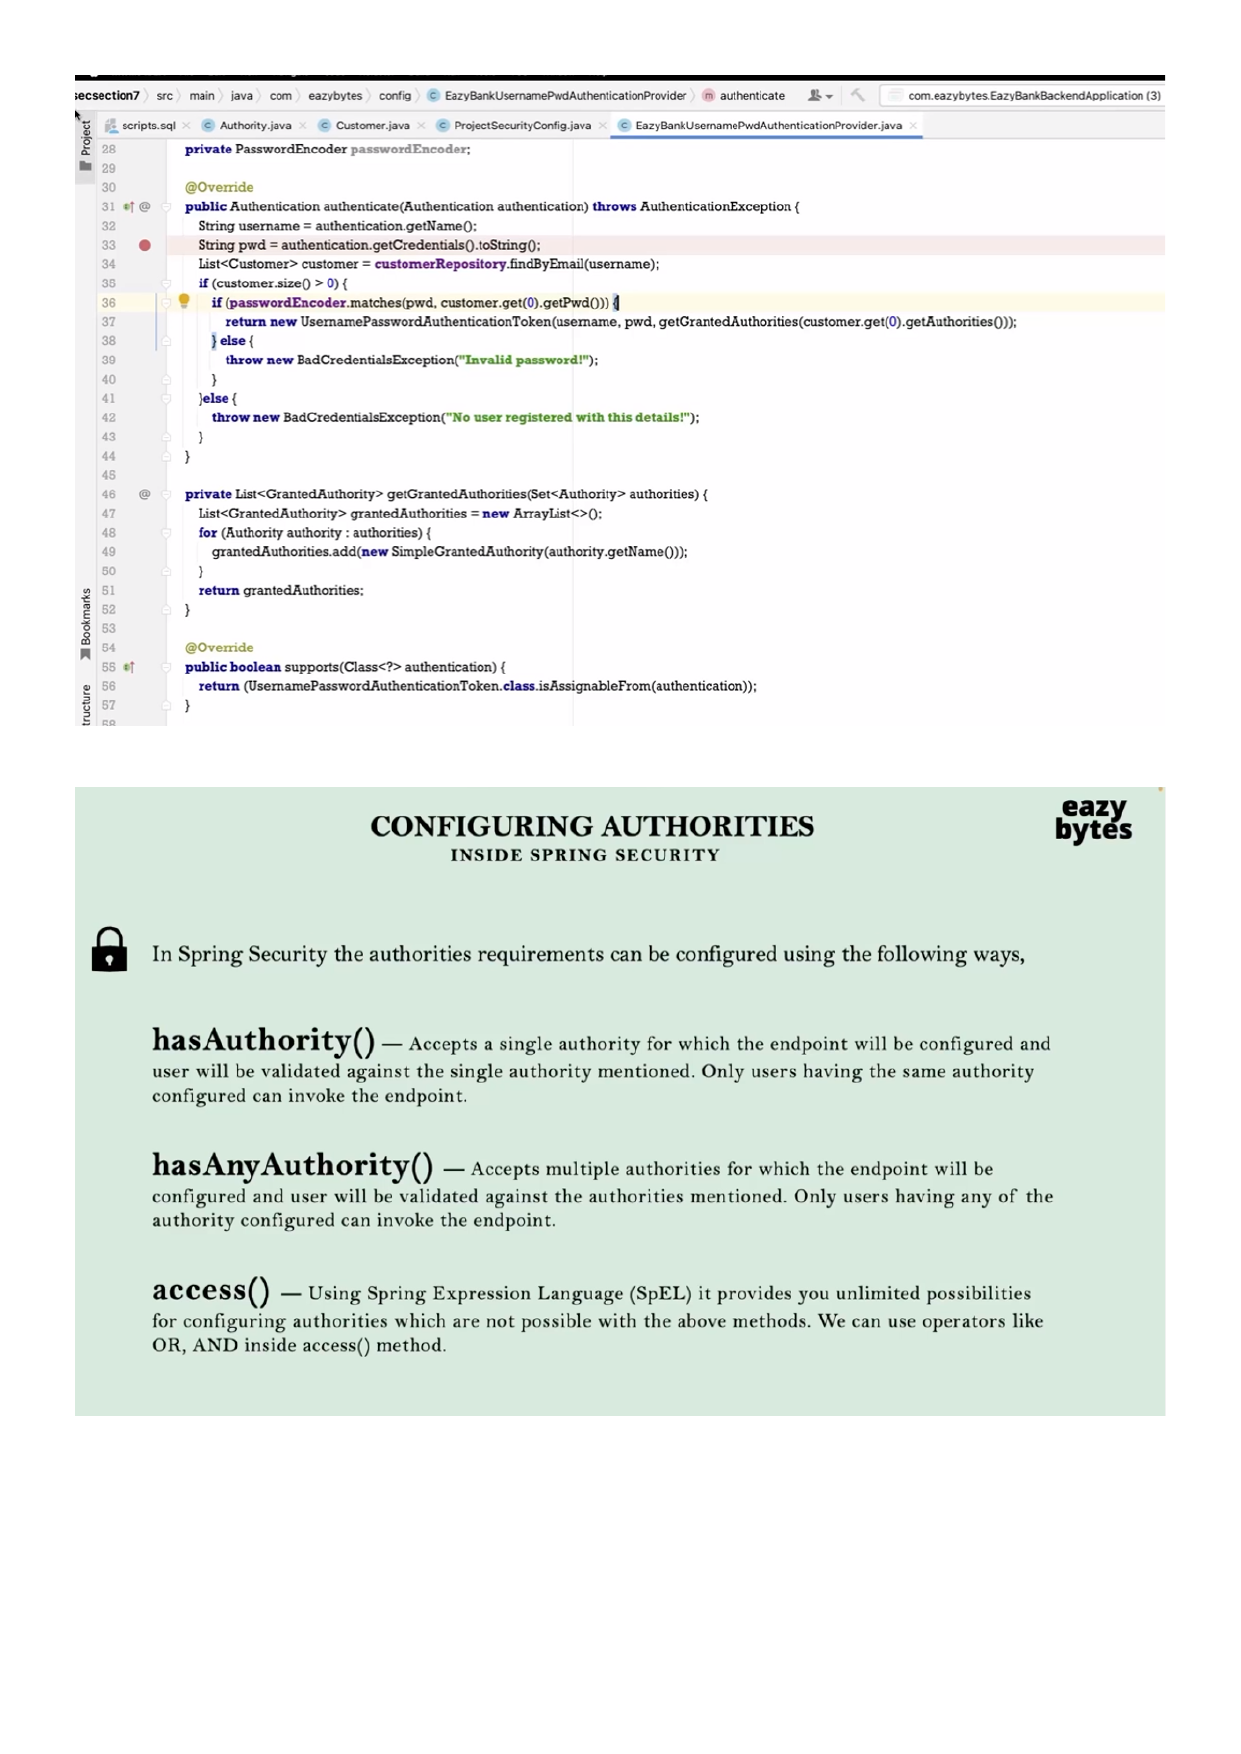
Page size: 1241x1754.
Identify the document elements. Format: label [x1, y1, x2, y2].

picture [75, 787, 1166, 1416]
picture [75, 75, 1166, 726]
